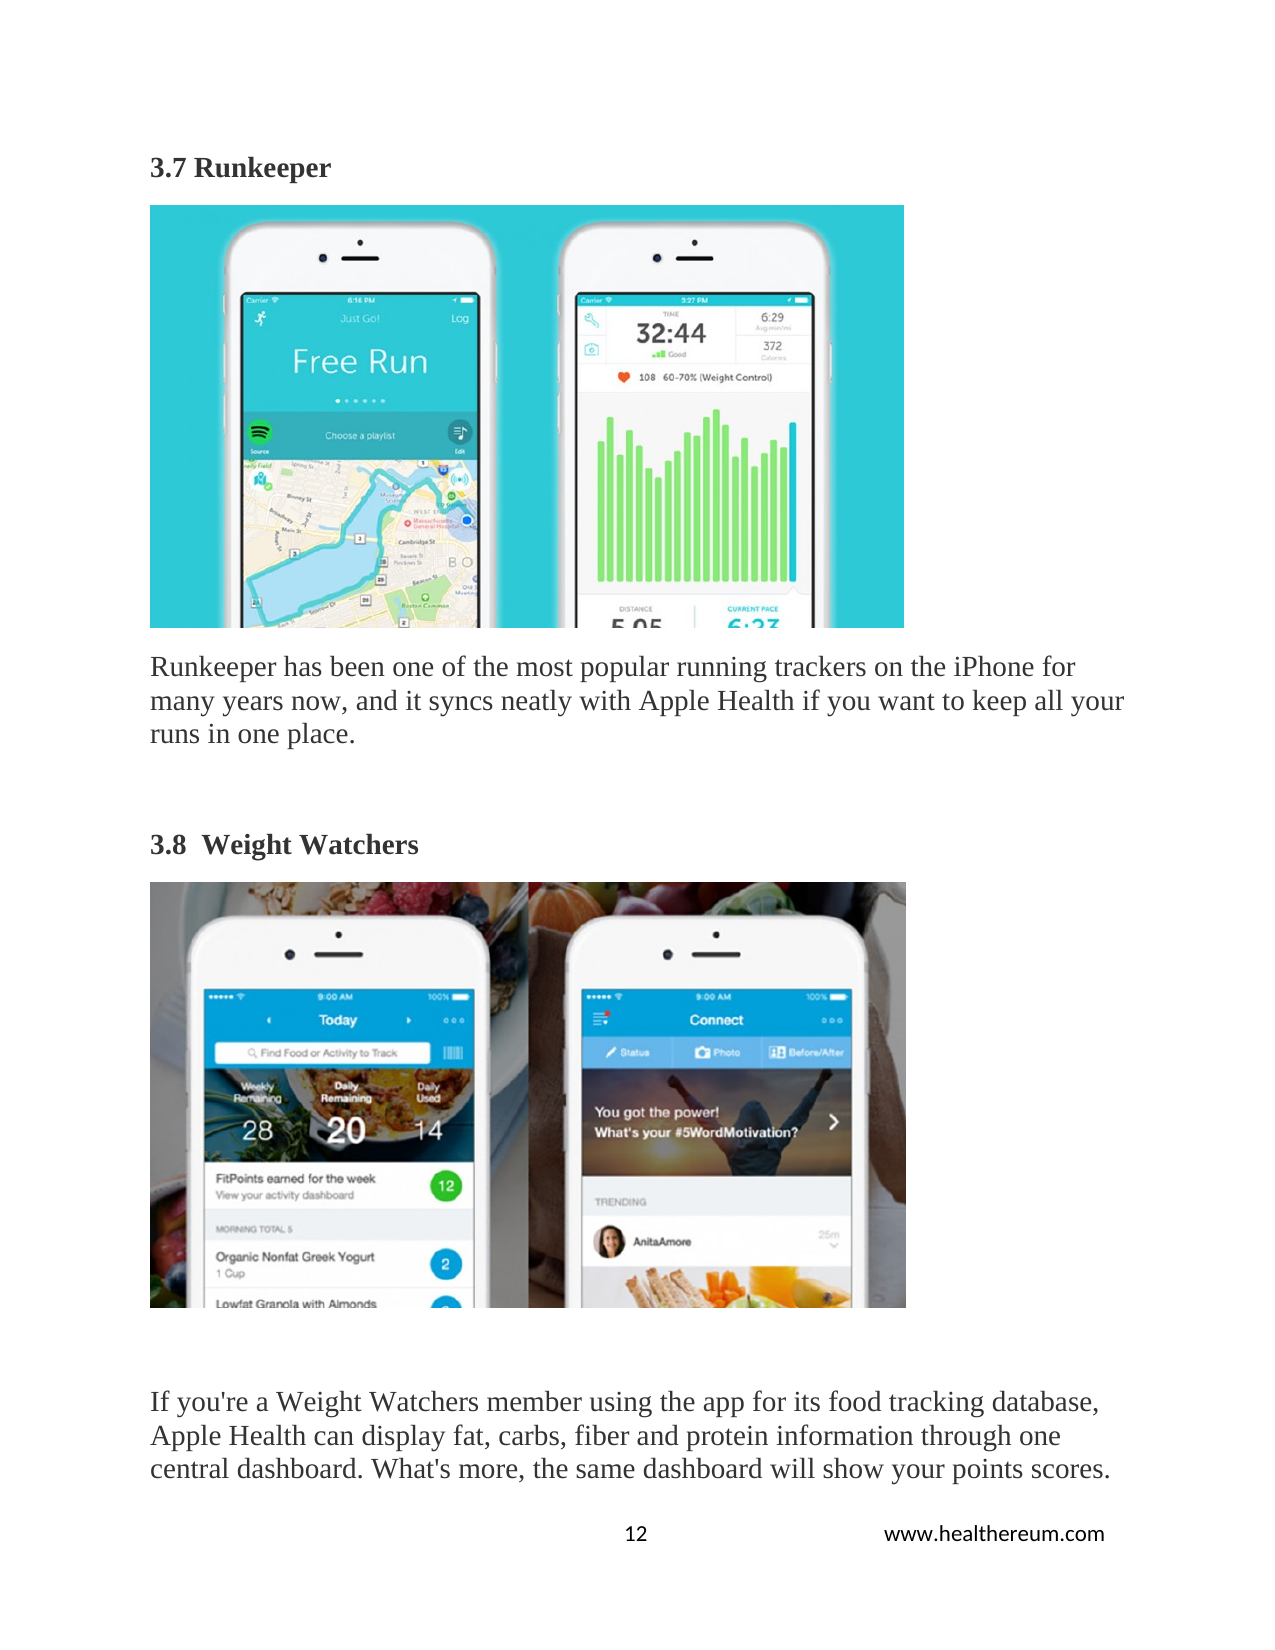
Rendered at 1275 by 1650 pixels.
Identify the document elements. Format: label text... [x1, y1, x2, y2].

text 3.7 Runkeeper [150, 150, 1125, 183]
picture [150, 205, 904, 628]
text Runkeeper has been one of the most popular running trackers on the iPhone for many years now, and it syncs neatly with Apple Health if you want to keep all your runs in one place. [150, 649, 1125, 750]
text 3.8 Weight Watchers [150, 827, 1125, 861]
text If you're a Weight Watchers member using the app for its food tracking database, Apple Health can display fat, carbs, fiber and protein information through one central dashboard. What's more, the same dashboard will show your points scores. [150, 1384, 1125, 1485]
picture [150, 882, 906, 1308]
